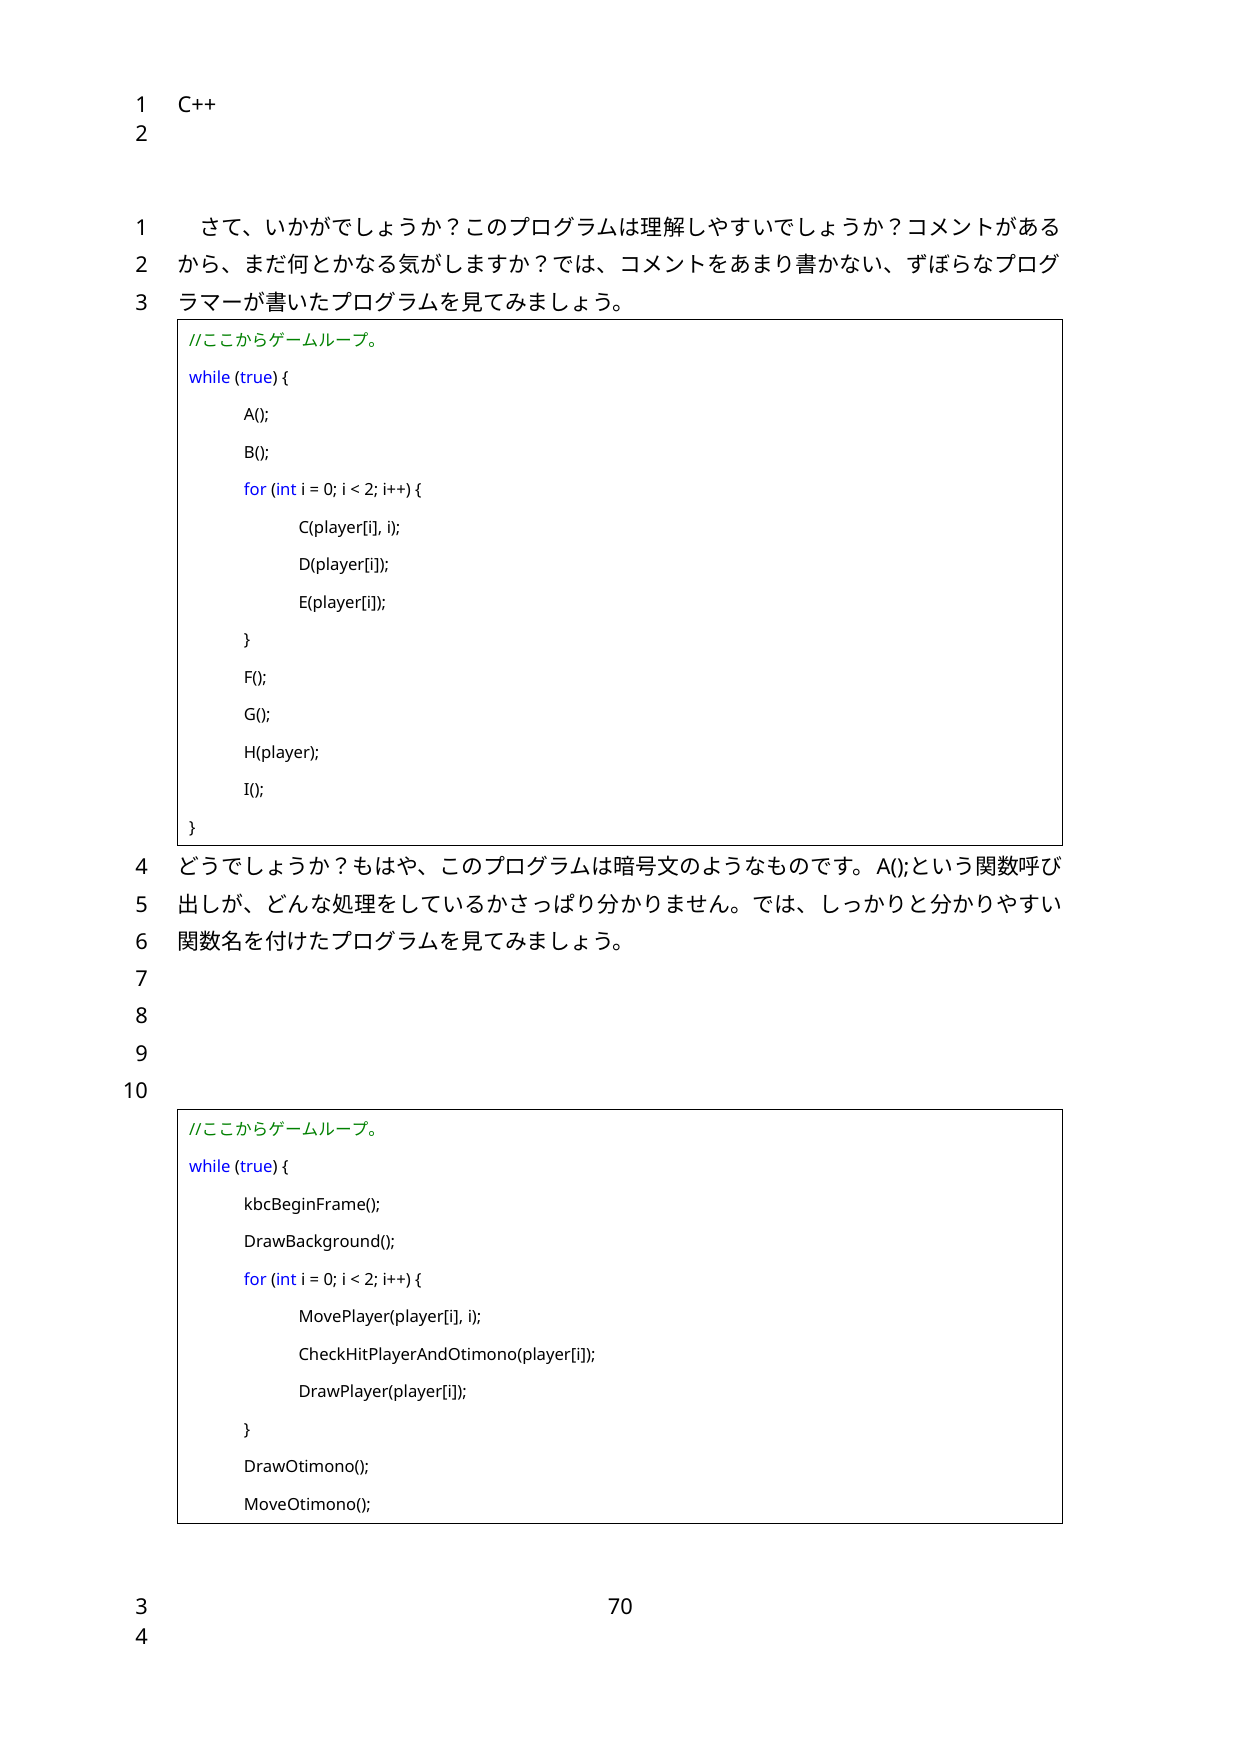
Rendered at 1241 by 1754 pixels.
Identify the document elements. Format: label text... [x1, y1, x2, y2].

text どうでしょうか？もはや、このプログラムは暗号文のようなものです。A();という関数呼び出しが、どんな処理をしているかさっぱり分かりません。では、しっかりと分かりやすい関数名を付けたプログラムを見てみましょう。 [177, 846, 1063, 959]
text さて、いかがでしょうか？このプログラムは理解しやすいでしょうか？コメントがあるから、まだ何とかなる気がしますか？では、コメントをあまり書かない、ずぼらなプログラマーが書いたプログラムを見てみましょう。 [177, 207, 1063, 319]
table_header //ここからゲームループ。 while (true) { A(); B(); for (int i = 0; i < 2; i++) { C(player[i], i); D(player[i]); E(player[i]); } F(); G(); H(player); I(); } [178, 320, 1062, 845]
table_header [178, 1110, 1062, 1522]
